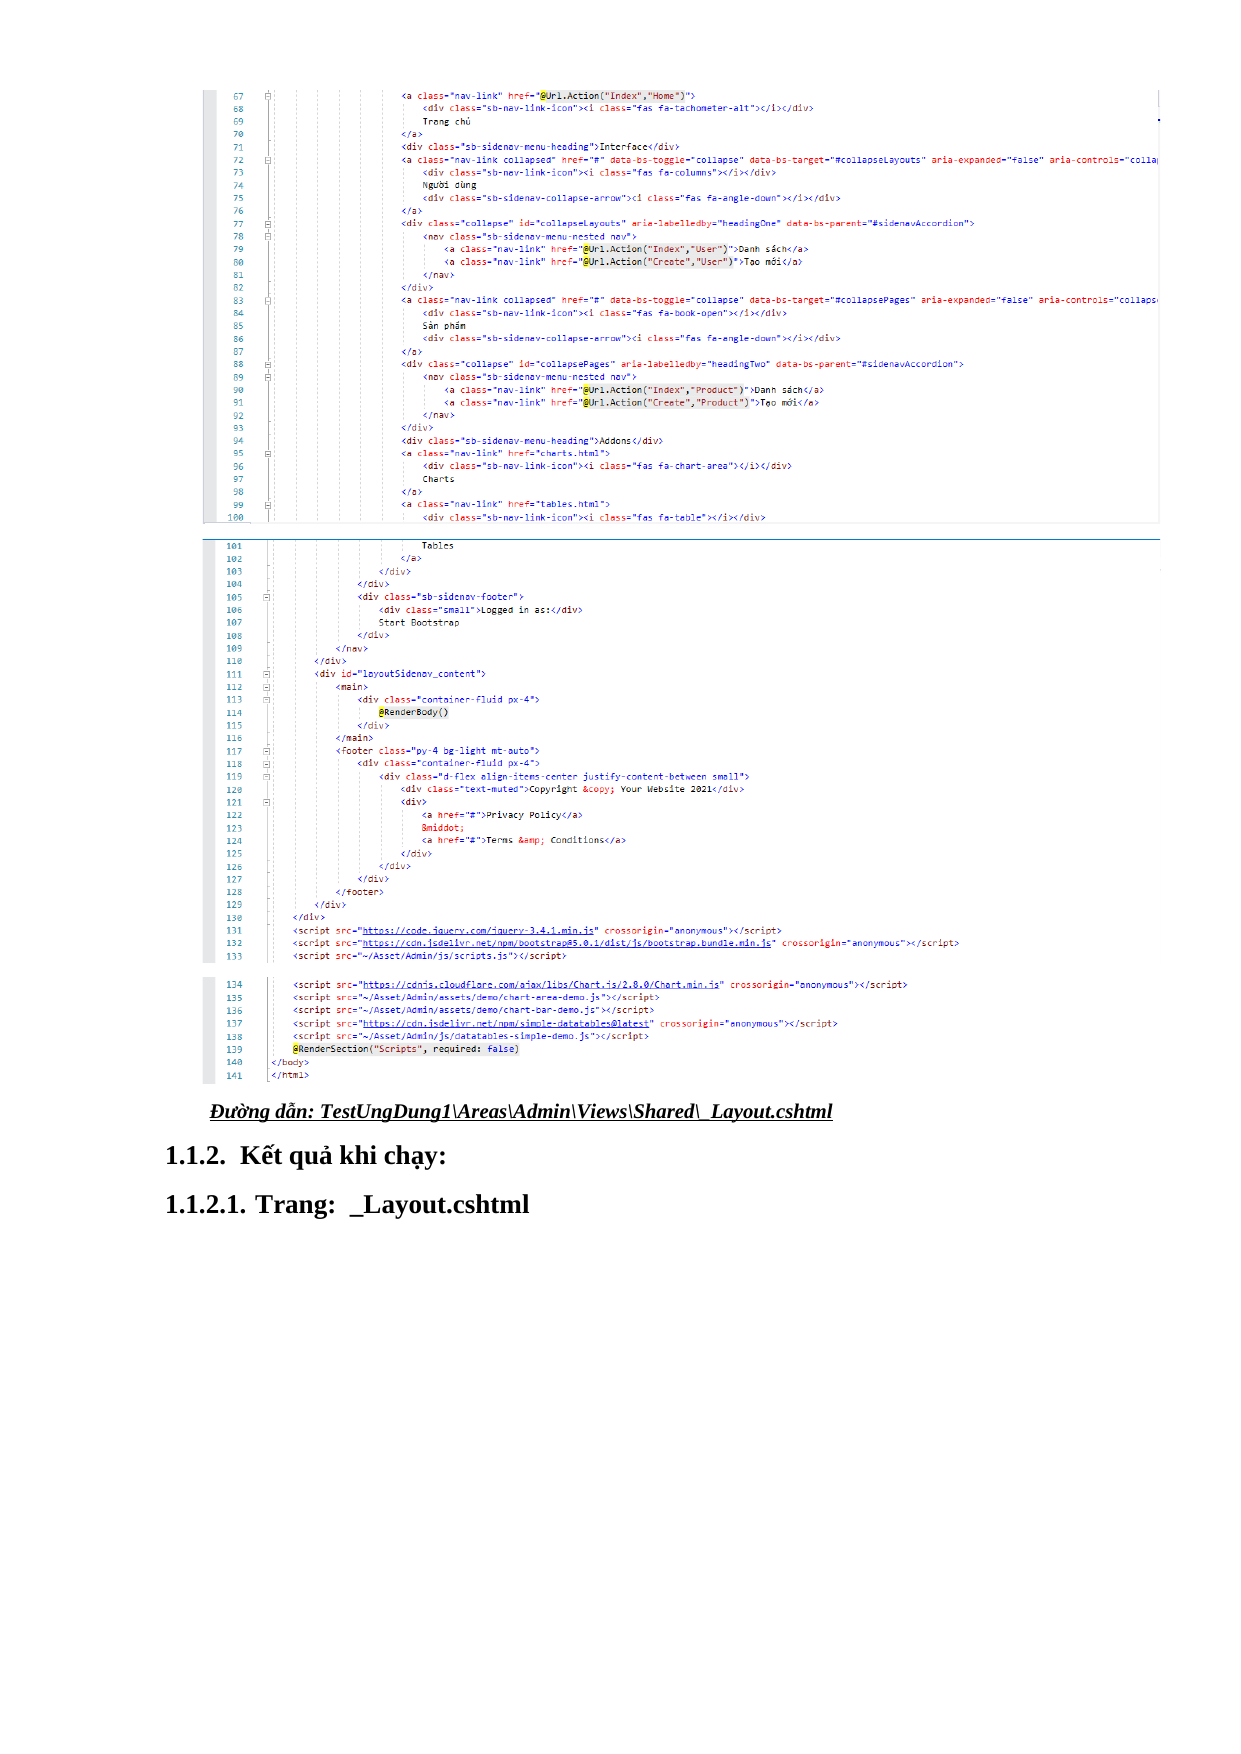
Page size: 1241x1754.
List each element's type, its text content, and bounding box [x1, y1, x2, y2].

picture [202, 539, 1161, 963]
text Đường dẫn: TestUngDung1\Areas\Admin\Views\Shared\_Layout.cshtml [194, 1099, 1120, 1123]
subtitle Trang: _Layout.cshtml [165, 1188, 1120, 1219]
picture [202, 977, 1161, 1084]
picture [202, 90, 1161, 524]
subtitle Kết quả khi chạy: [165, 1139, 1120, 1171]
